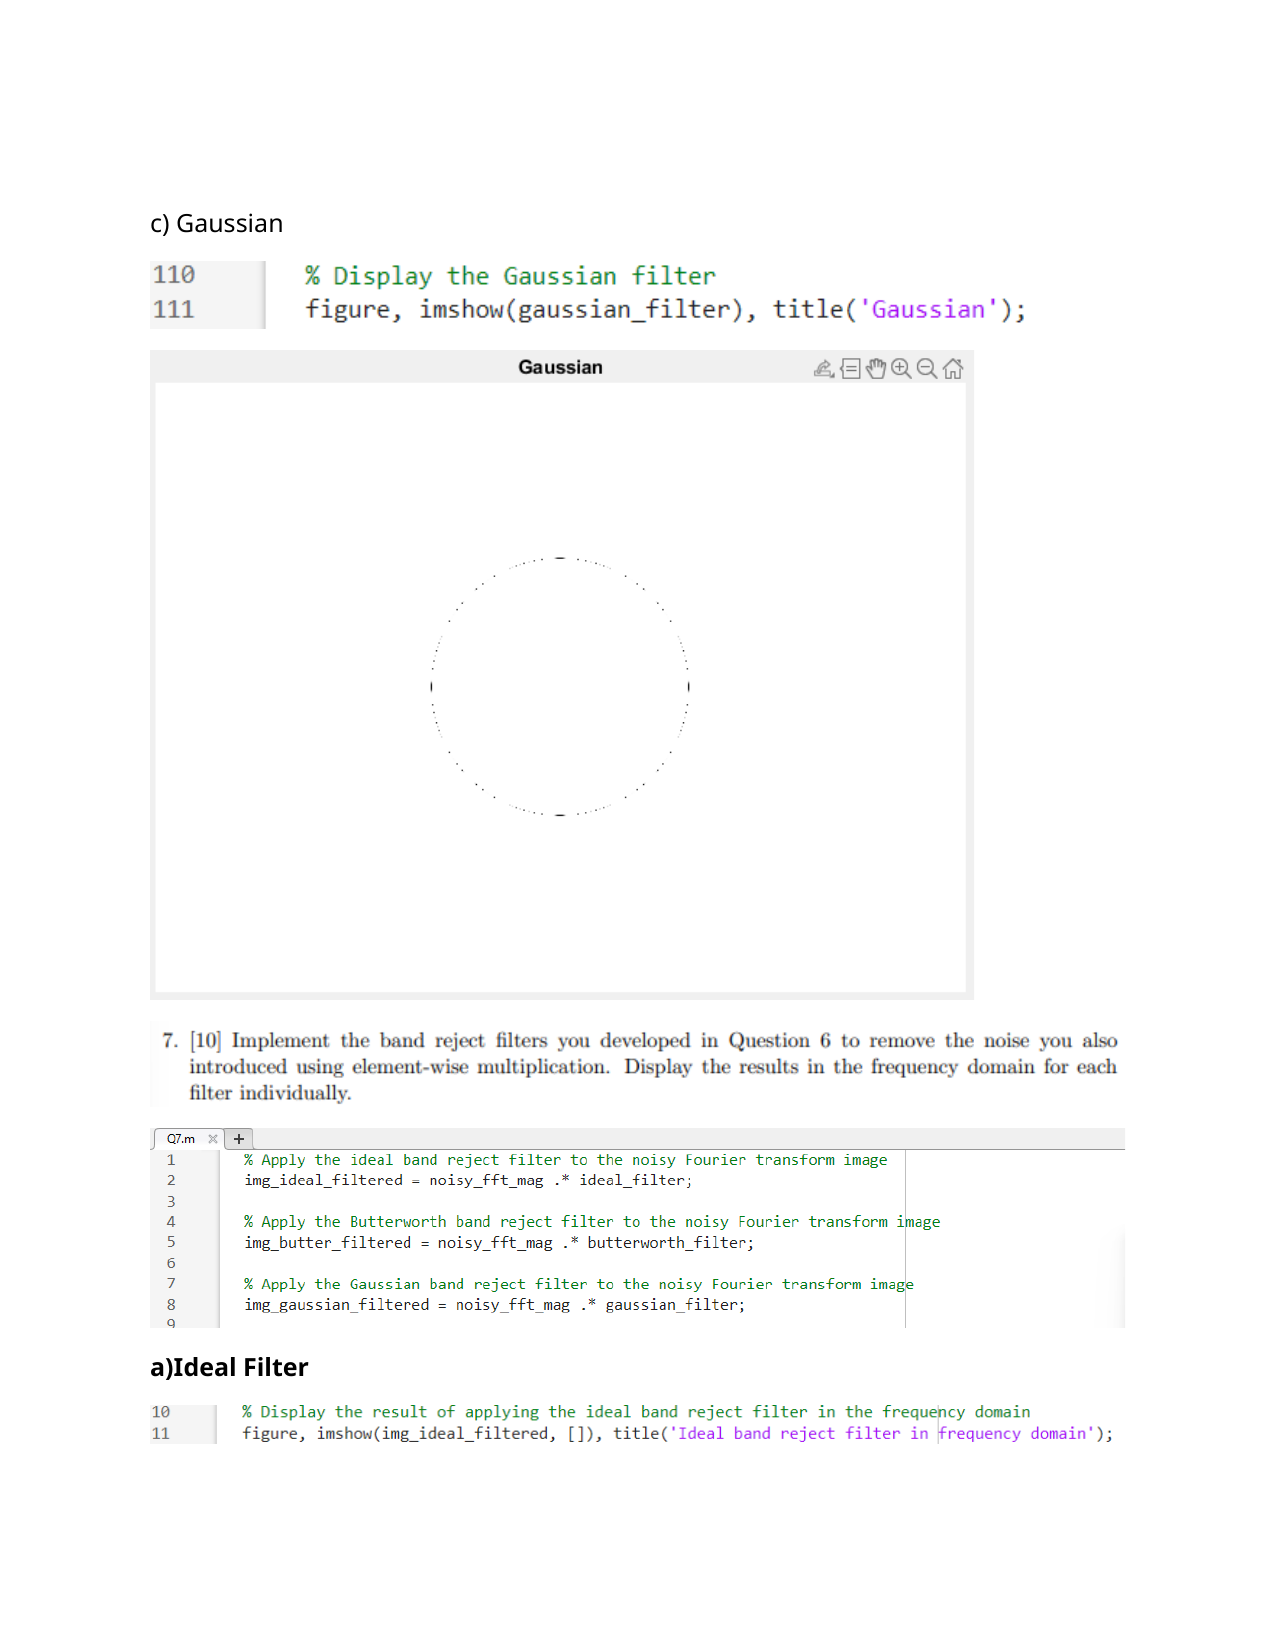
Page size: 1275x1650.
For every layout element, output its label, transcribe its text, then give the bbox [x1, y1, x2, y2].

picture [150, 1405, 1125, 1444]
text c) Gaussian [150, 206, 1125, 240]
picture [150, 1128, 1125, 1328]
picture [150, 1021, 1125, 1107]
picture [150, 350, 975, 1000]
text a)Ideal Filter [150, 1350, 1125, 1384]
picture [150, 261, 1125, 329]
